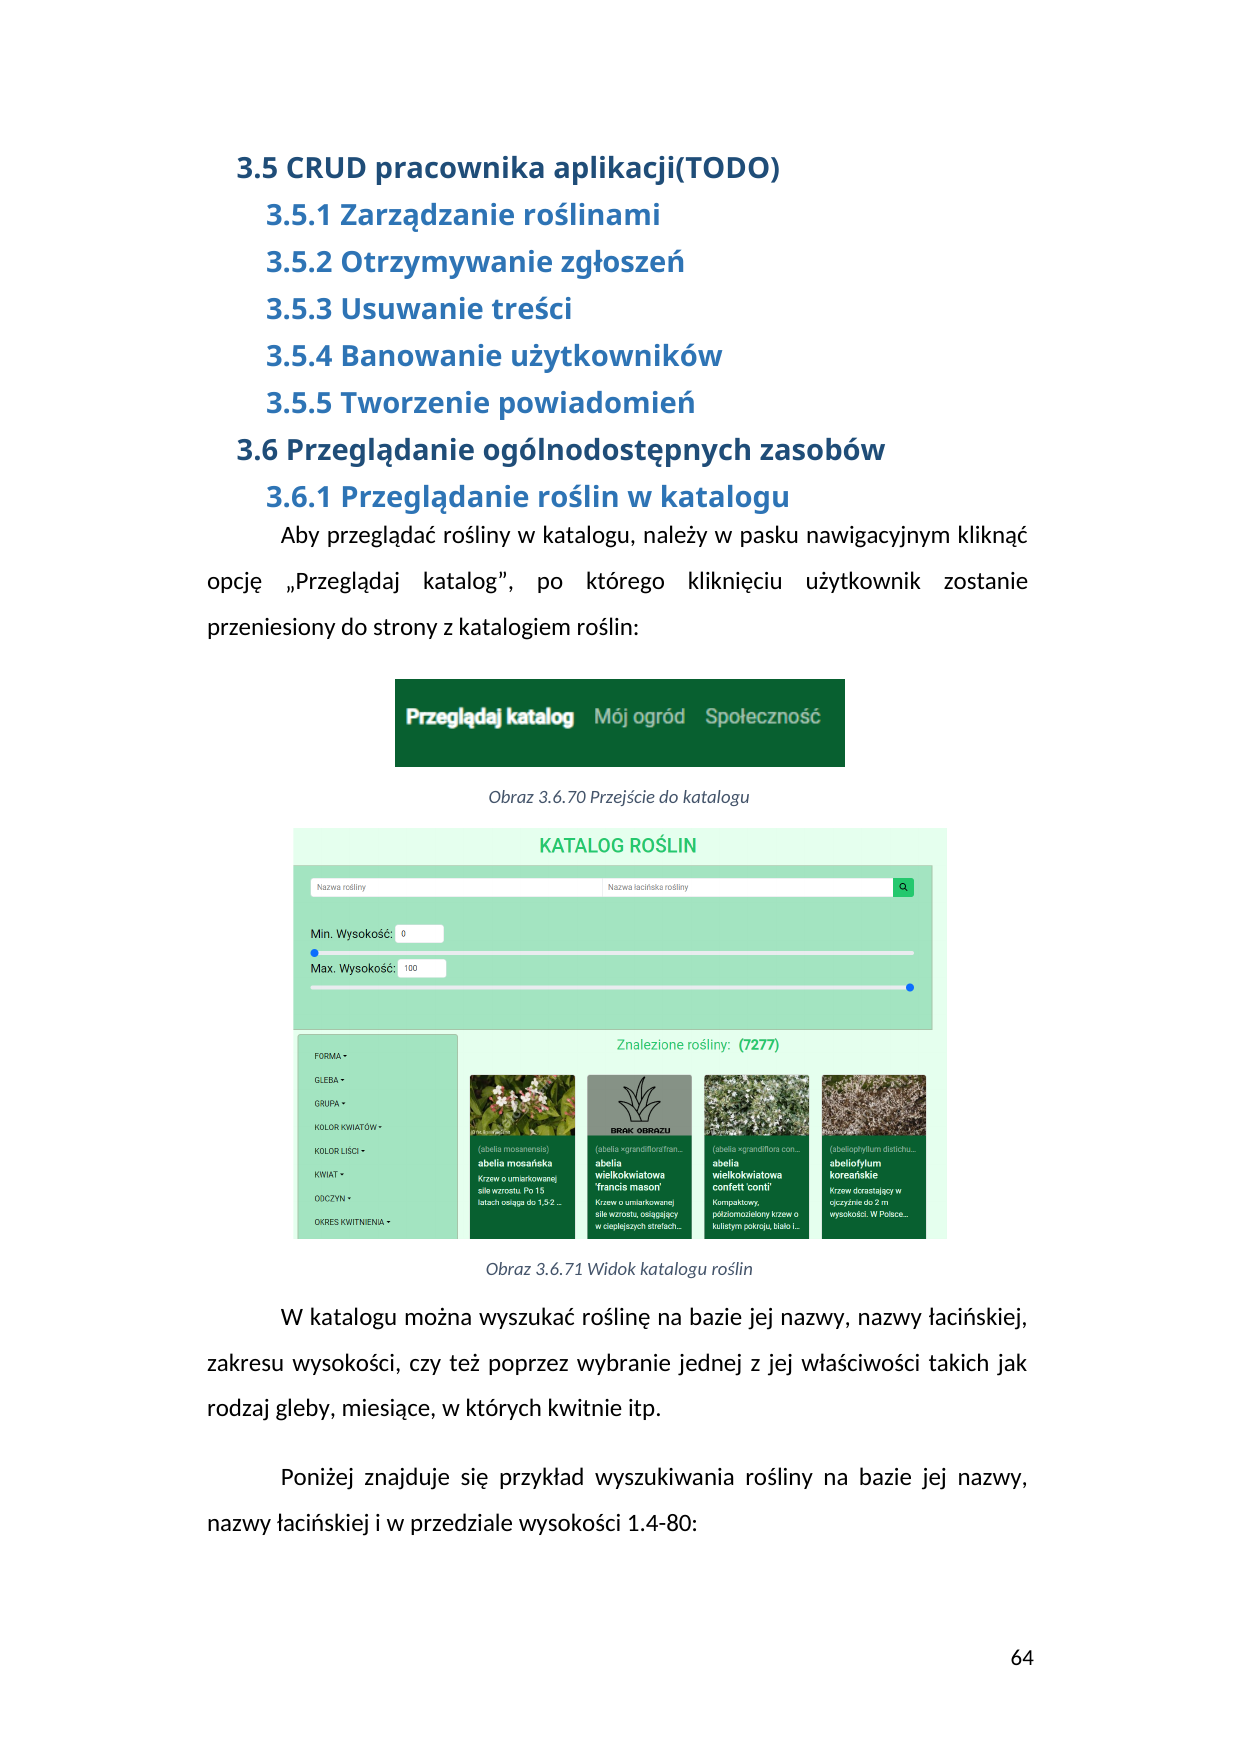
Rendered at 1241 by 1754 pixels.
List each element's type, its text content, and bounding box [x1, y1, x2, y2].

subtitle CRUD pracownika aplikacji(TODO) [207, 148, 1033, 187]
subtitle Przeglądanie ogólnodostępnych zasobów [207, 429, 1033, 469]
subtitle Usuwanie treści [236, 289, 1033, 328]
subtitle Tworzenie powiadomień [236, 383, 1033, 422]
picture [395, 679, 845, 767]
subtitle Otrzymywanie zgłoszeń [236, 242, 1033, 281]
subtitle Banowanie użytkowników [236, 336, 1033, 375]
picture [293, 828, 947, 1239]
subtitle Zarządzanie roślinami [236, 195, 1033, 234]
subtitle Przeglądanie roślin w katalogu [236, 477, 1033, 516]
text Aby przeglądać rośliny w katalogu, należy w pasku nawigacyjnym kliknąć opcję „Przeglądaj katalog”, po którego kliknięciu użytkownik zostanie przeniesiony do strony z katalogiem roślin: [207, 519, 1029, 641]
text W katalogu można wyszukać roślinę na bazie jej nazwy, nazwy łacińskiej, zakresu wysokości, czy też poprzez wybranie jednej z jej właściwości takich jak rodzaj gleby, miesiące, w których kwitnie itp. [207, 1301, 1029, 1423]
text Poniżej znajduje się przykład wyszukiwania rośliny na bazie jej nazwy, nazwy łacińskiej i w przedziale wysokości 1.4-80: [207, 1461, 1029, 1537]
